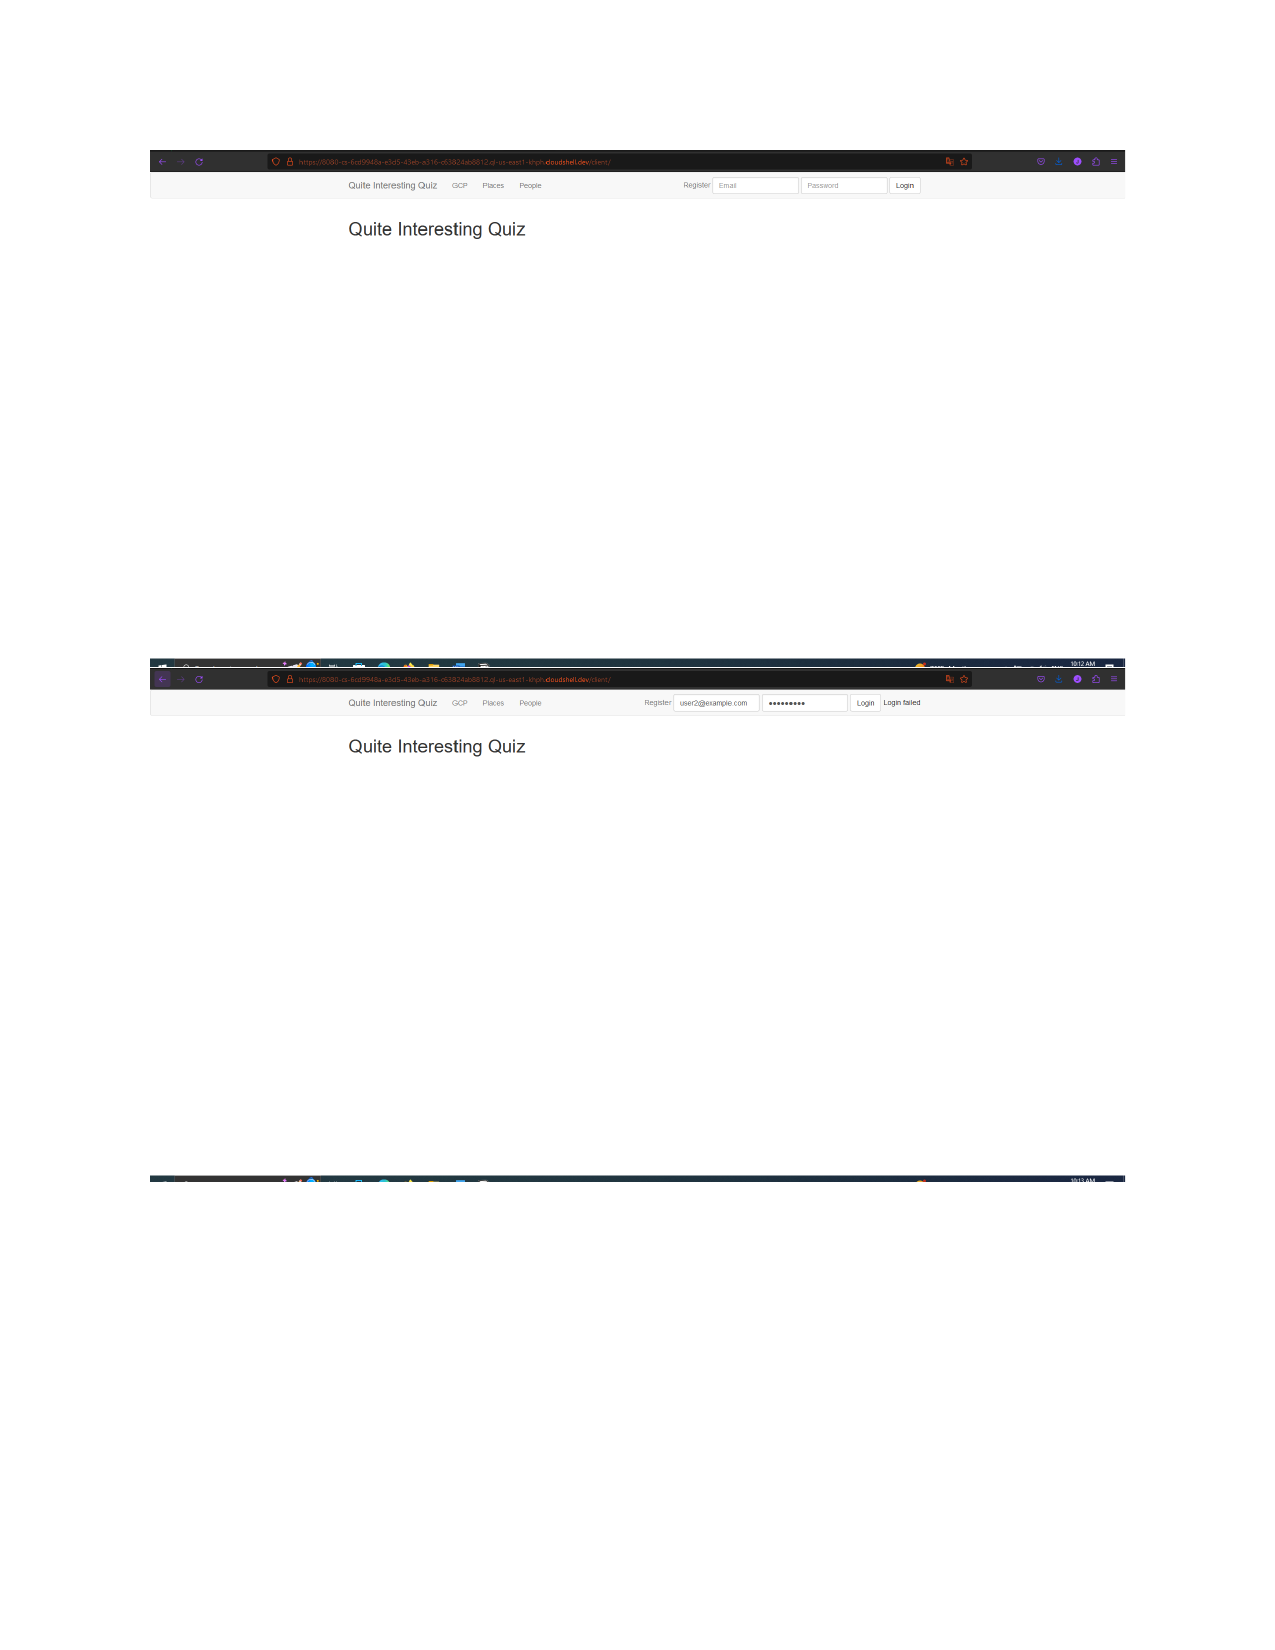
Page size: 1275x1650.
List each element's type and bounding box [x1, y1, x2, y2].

picture [150, 668, 1125, 1182]
picture [150, 150, 1125, 667]
